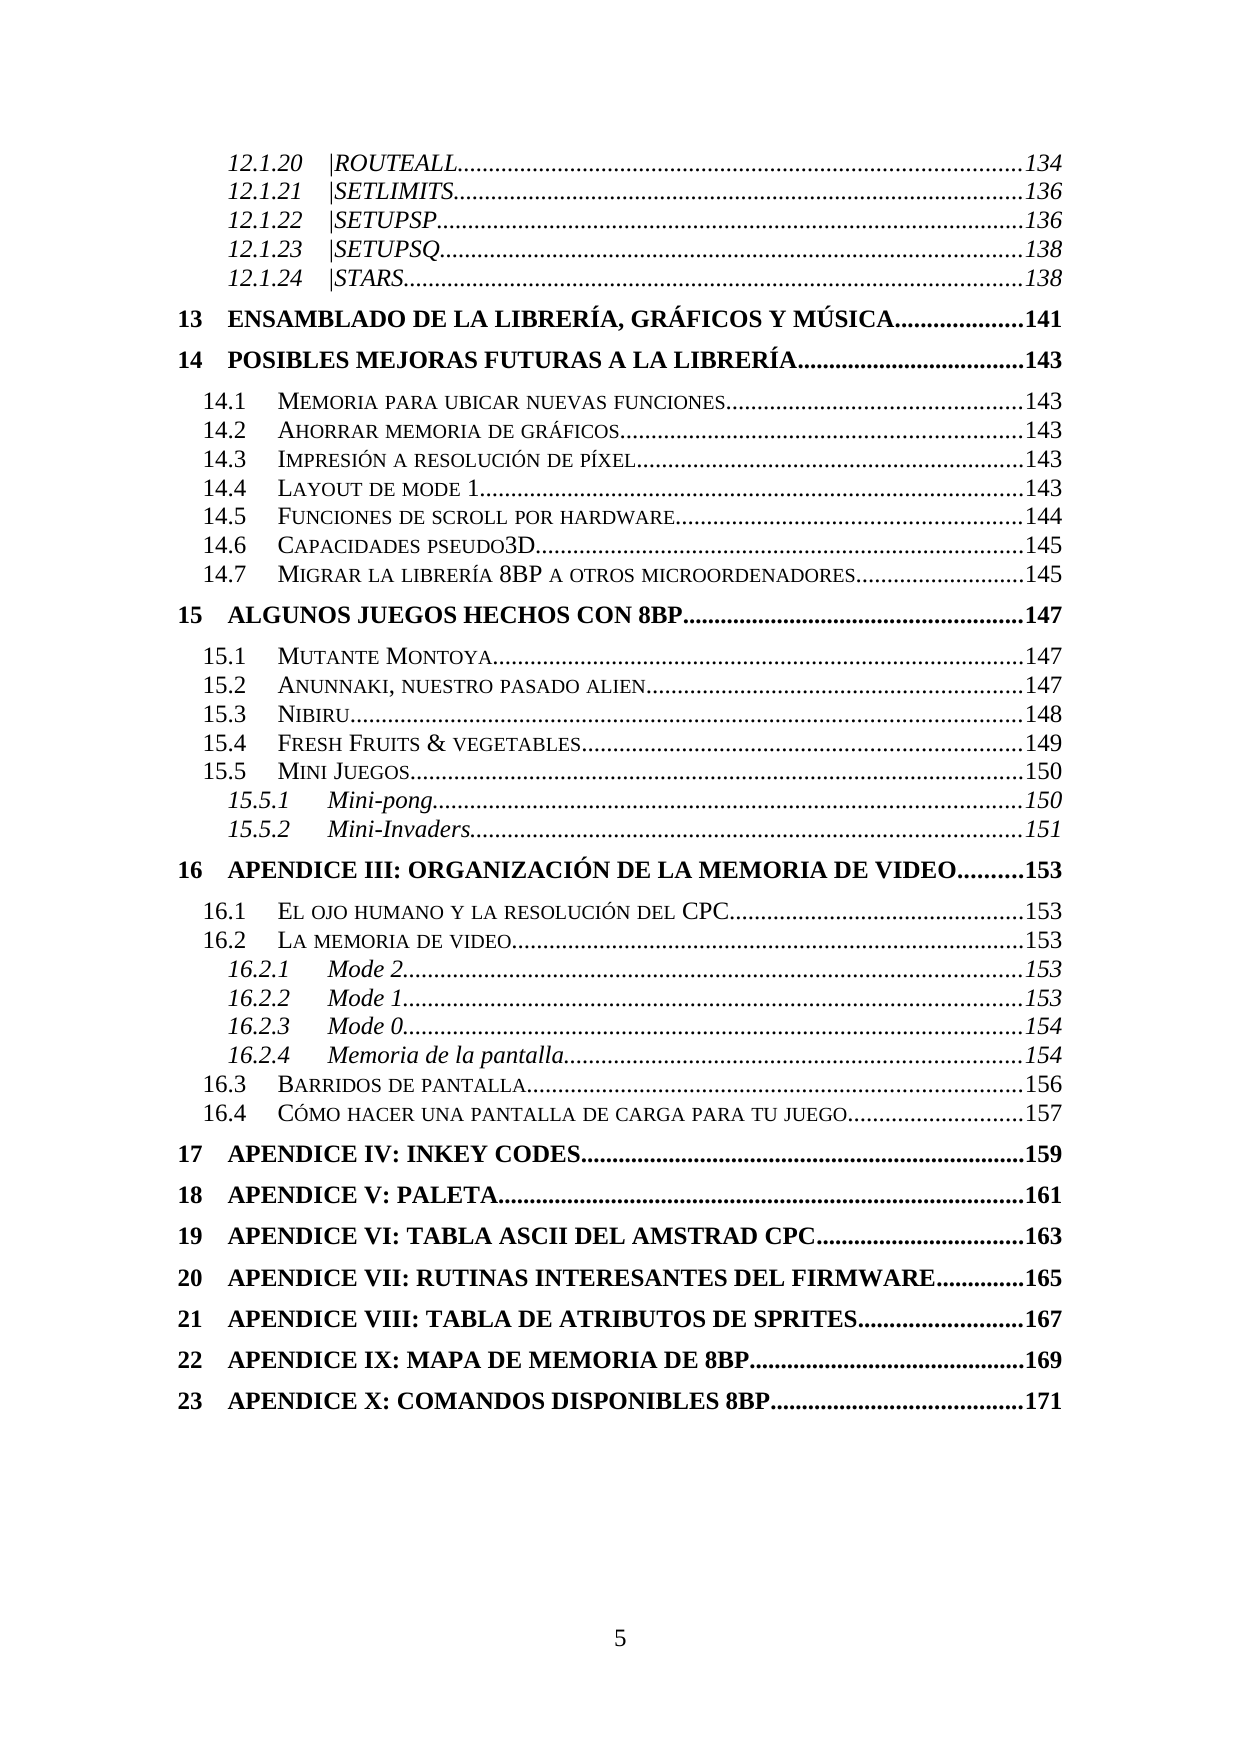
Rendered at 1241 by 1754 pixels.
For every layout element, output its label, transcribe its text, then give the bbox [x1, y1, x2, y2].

text 21 APENDICE VIII: Tabla de atributos de Sprites 167 [177, 1304, 1063, 1333]
text 14.3 Impresión a resolución de píxel 143 [202, 444, 1063, 473]
text 16.2.3 Mode 0 154 [227, 1011, 1063, 1040]
text 12.1.21 |SETLIMITS 136 [227, 176, 1063, 205]
text 14.1 Memoria para ubicar nuevas funciones 143 [202, 386, 1063, 415]
text 16.3 Barridos de pantalla 156 [202, 1069, 1063, 1098]
text 14.2 Ahorrar memoria de gráficos 143 [202, 415, 1063, 444]
text 14.6 Capacidades pseudo3D 145 [202, 530, 1063, 559]
text 16.2.2 Mode 1 153 [227, 983, 1063, 1011]
text 16.1 El ojo humano y la resolución del CPC 153 [202, 896, 1063, 925]
text 17 APENDICE IV: INKEY codes 159 [177, 1139, 1063, 1168]
text 20 APENDICE VII: Rutinas interesantes del firmware 165 [177, 1263, 1063, 1291]
text 12.1.24 |STARS 138 [227, 263, 1063, 291]
text 12.1.20 |ROUTEALL 134 [227, 148, 1063, 176]
text 16.2 La memoria de video 153 [202, 925, 1063, 954]
text 16 APENDICE III: Organización de la memoria de video 153 [177, 855, 1063, 884]
text 18 APENDICE V: Paleta 161 [177, 1180, 1063, 1209]
text 13 Ensamblado de la librería, gráficos y música 141 [177, 304, 1063, 333]
text 16.2.4 Memoria de la pantalla 154 [227, 1040, 1063, 1069]
text 19 APENDICE VI: Tabla ASCII del AMSTRAD CPC 163 [177, 1221, 1063, 1250]
text 15.2 Anunnaki, nuestro pasado alien 147 [202, 670, 1063, 699]
text 16.4 Cómo hacer una pantalla de carga para tu juego 157 [202, 1098, 1063, 1126]
text 15.5 Mini Juegos 150 [202, 756, 1063, 785]
text 15.3 Nibiru 148 [202, 699, 1063, 728]
text 16.2.1 Mode 2 153 [227, 954, 1063, 983]
text 14.4 Layout de mode 1 143 [202, 473, 1063, 501]
text 14.5 Funciones de scroll por hardware 144 [202, 501, 1063, 530]
text 15.4 Fresh Fruits & vegetables 149 [202, 728, 1063, 756]
text 15 Algunos juegos hechos con 8BP 147 [177, 600, 1063, 629]
text 22 APENDICE IX: Mapa de memoria de 8BP 169 [177, 1345, 1063, 1374]
text 14 Posibles mejoras futuras a la librería 143 [177, 345, 1063, 374]
text 12.1.22 |SETUPSP 136 [227, 205, 1063, 234]
text 15.1 Mutante Montoya 147 [202, 641, 1063, 670]
text 14.7 Migrar la librería 8BP a otros microordenadores 145 [202, 559, 1063, 588]
text 15.5.1 Mini-pong 150 [227, 785, 1063, 814]
text 15.5.2 Mini-Invaders 151 [227, 814, 1063, 843]
text 23 APENDICE X: comandos disponibles 8BP 171 [177, 1386, 1063, 1415]
text 12.1.23 |SETUPSQ 138 [227, 234, 1063, 263]
